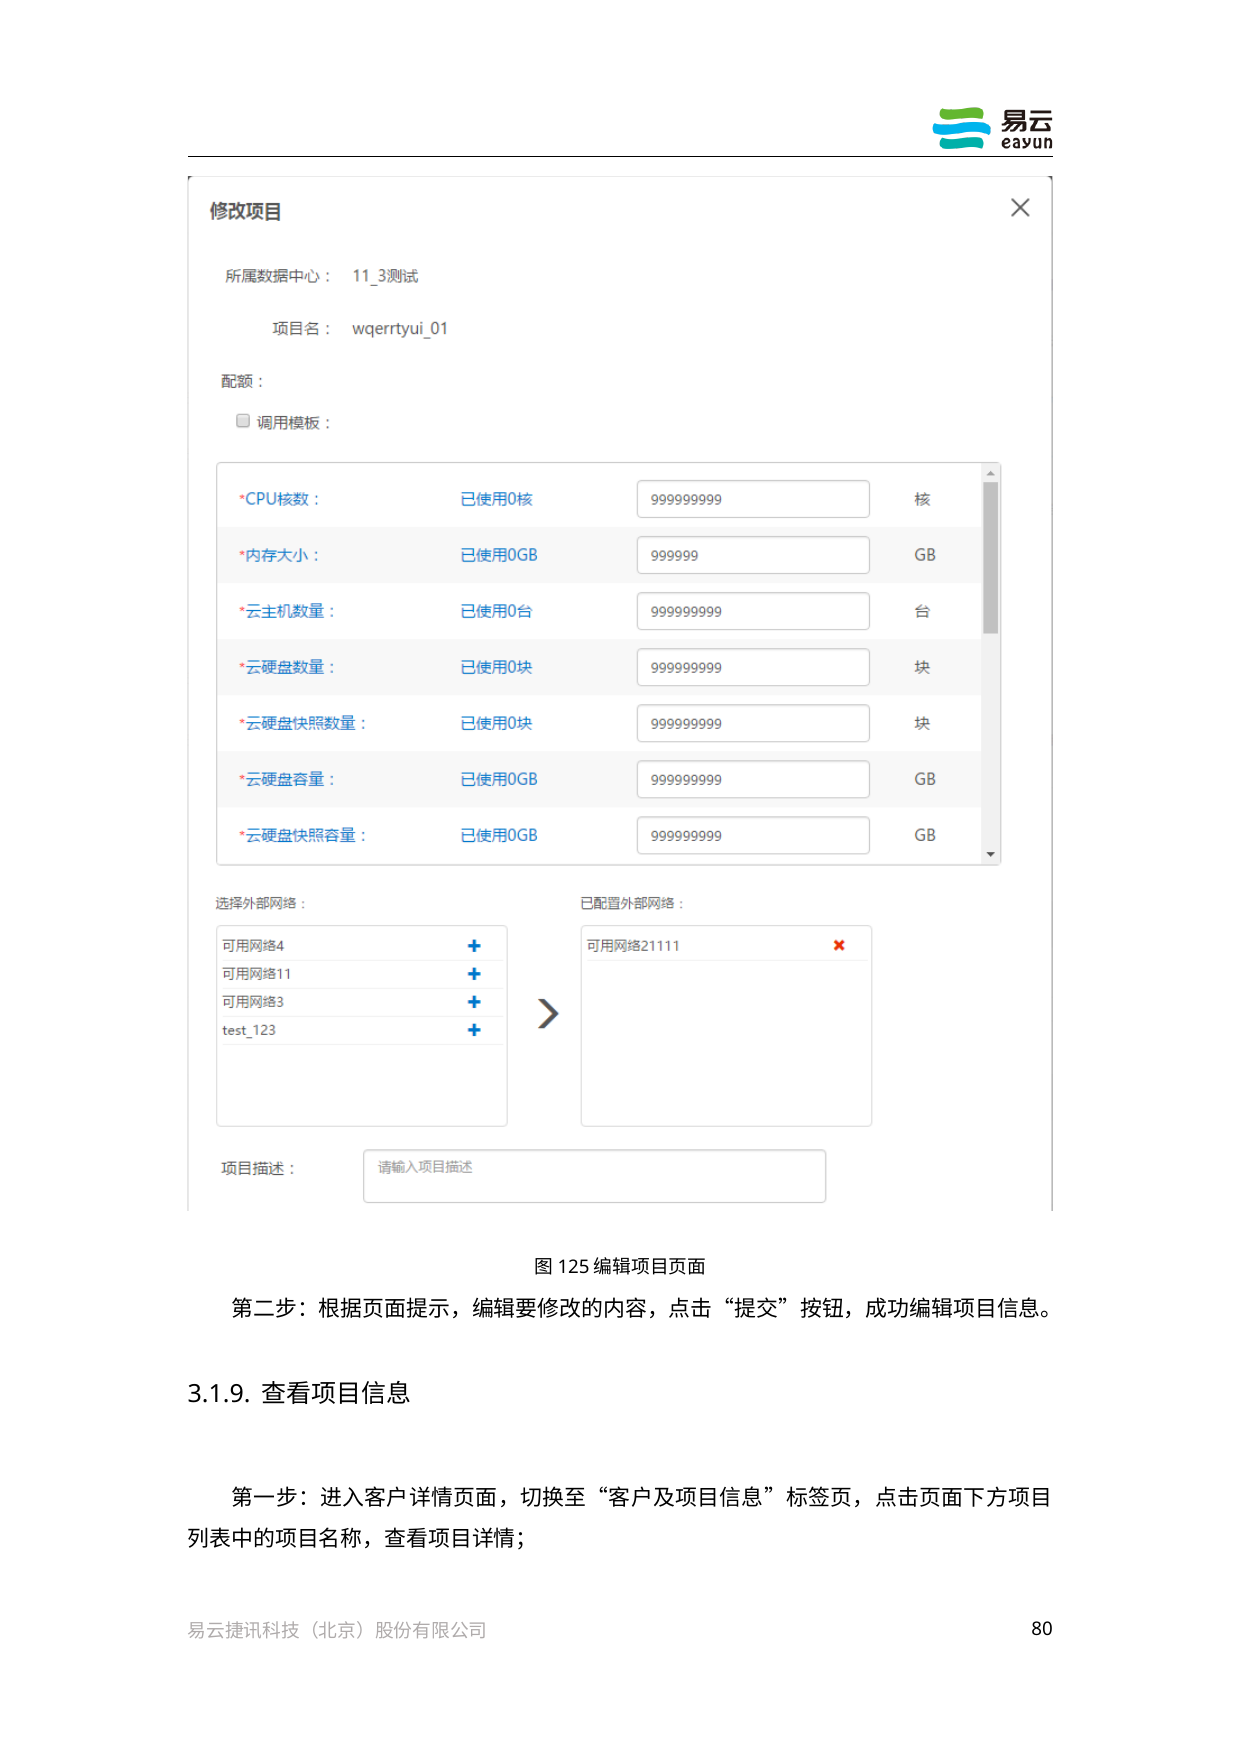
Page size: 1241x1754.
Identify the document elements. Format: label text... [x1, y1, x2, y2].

text 图 125 编辑项目页面 [187, 1248, 1053, 1282]
text 第二步：根据页面提示，编辑要修改的内容，点击“提交”按钮，成功编辑项目信息。 [187, 1290, 1053, 1324]
text 第一步：进入客户详情页面，切换至“客户及项目信息”标签页，点击页面下方项目列表中的项目名称，查看项目详情； [187, 1479, 1053, 1554]
subtitle 查看项目信息 [187, 1357, 1053, 1425]
picture [187, 176, 1053, 1211]
picture [932, 97, 1053, 156]
